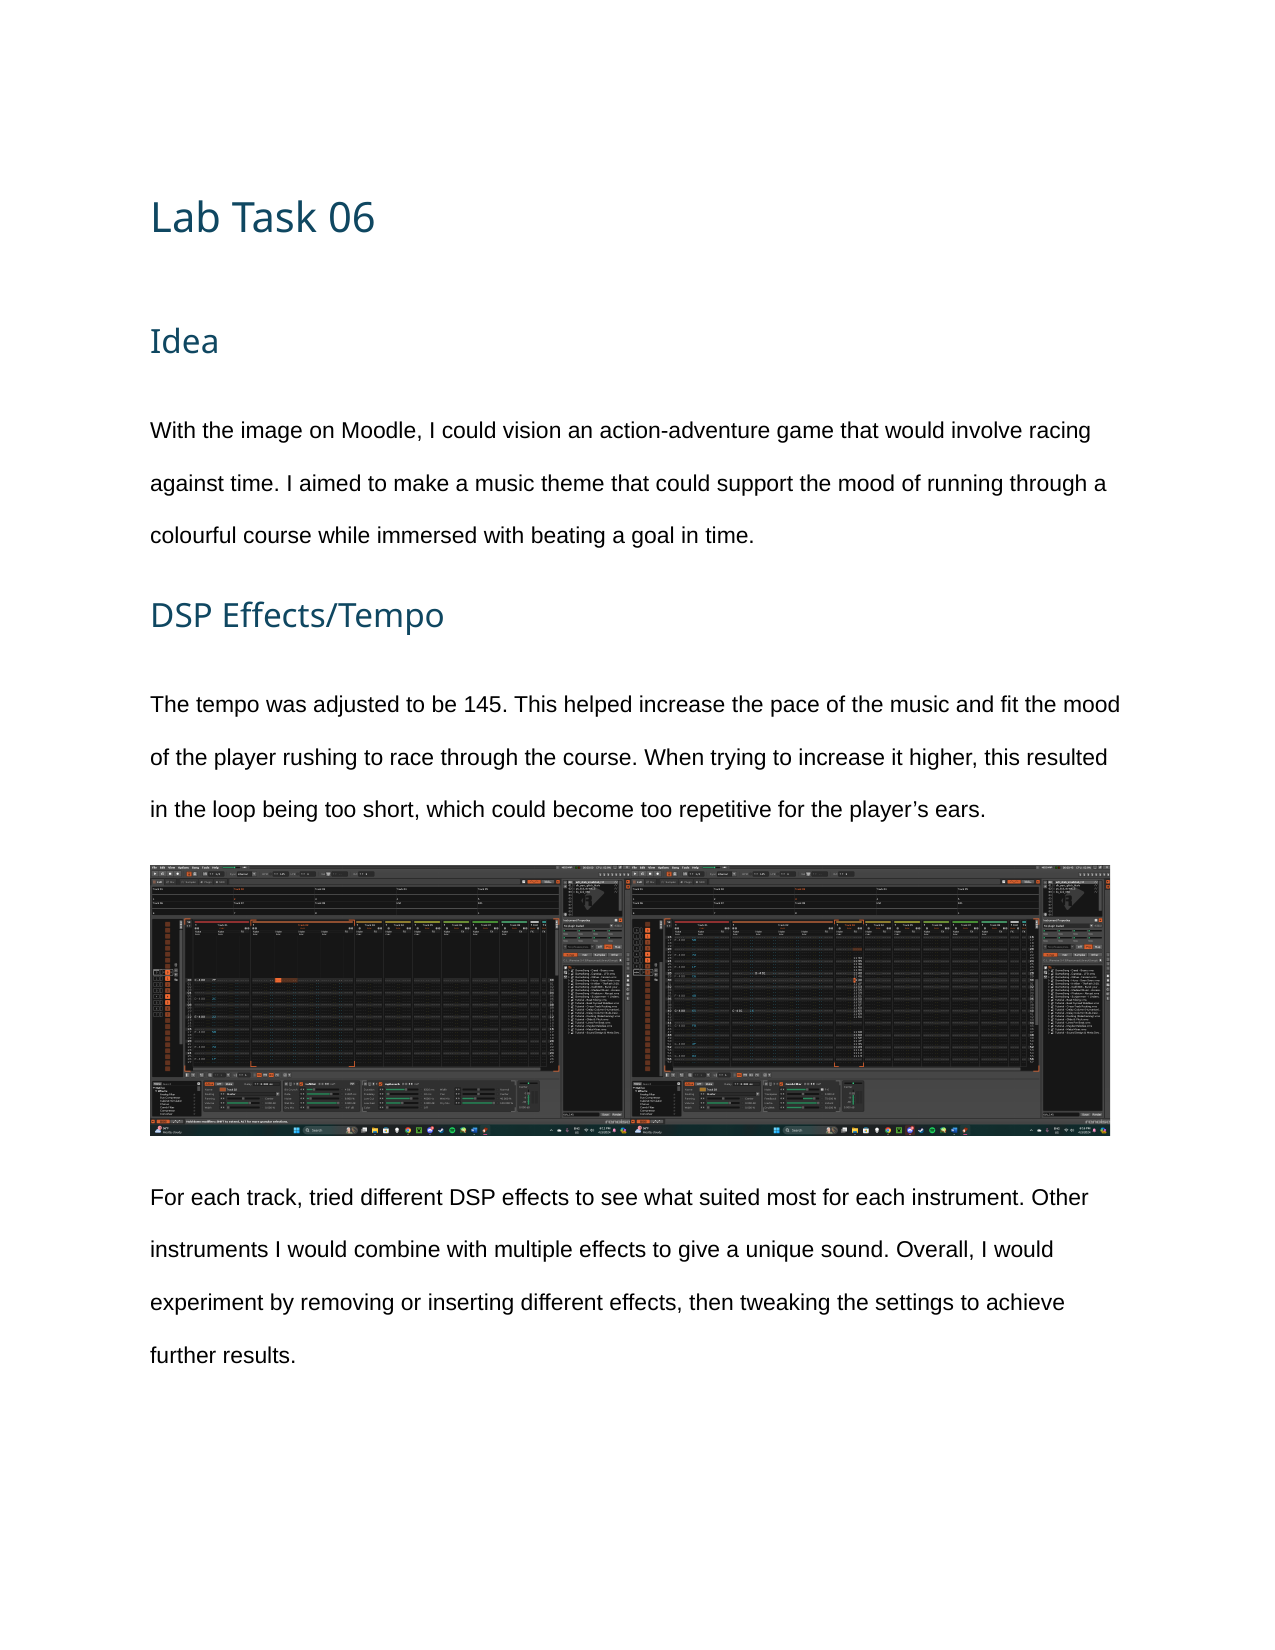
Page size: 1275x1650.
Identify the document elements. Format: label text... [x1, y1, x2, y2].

picture [150, 865, 1111, 1136]
text For each track, tried different DSP effects to see what suited most for each instrument. Other instruments I would combine with multiple effects to give a unique sound. Overall, I would experiment by removing or inserting different effects, then tweaking the settings to achieve further results. [150, 1184, 1125, 1368]
subtitle DSP Effects/Tempo [150, 592, 1125, 637]
text The tempo was adjusted to be 145. This helped increase the pace of the music and fit the mood of the player rushing to race through the course. When trying to increase it higher, this resulted in the loop being too short, which could become too repetitive for the player’s ears. [150, 691, 1125, 823]
subtitle Lab Task 06 [150, 187, 1125, 244]
text With the image on Moodle, I could vision an action-adventure game that would involve racing against time. I aimed to make a music theme that could support the mood of running through a colourful course while immersed with beating a goal in time. [150, 417, 1125, 549]
subtitle Idea [150, 318, 1125, 363]
